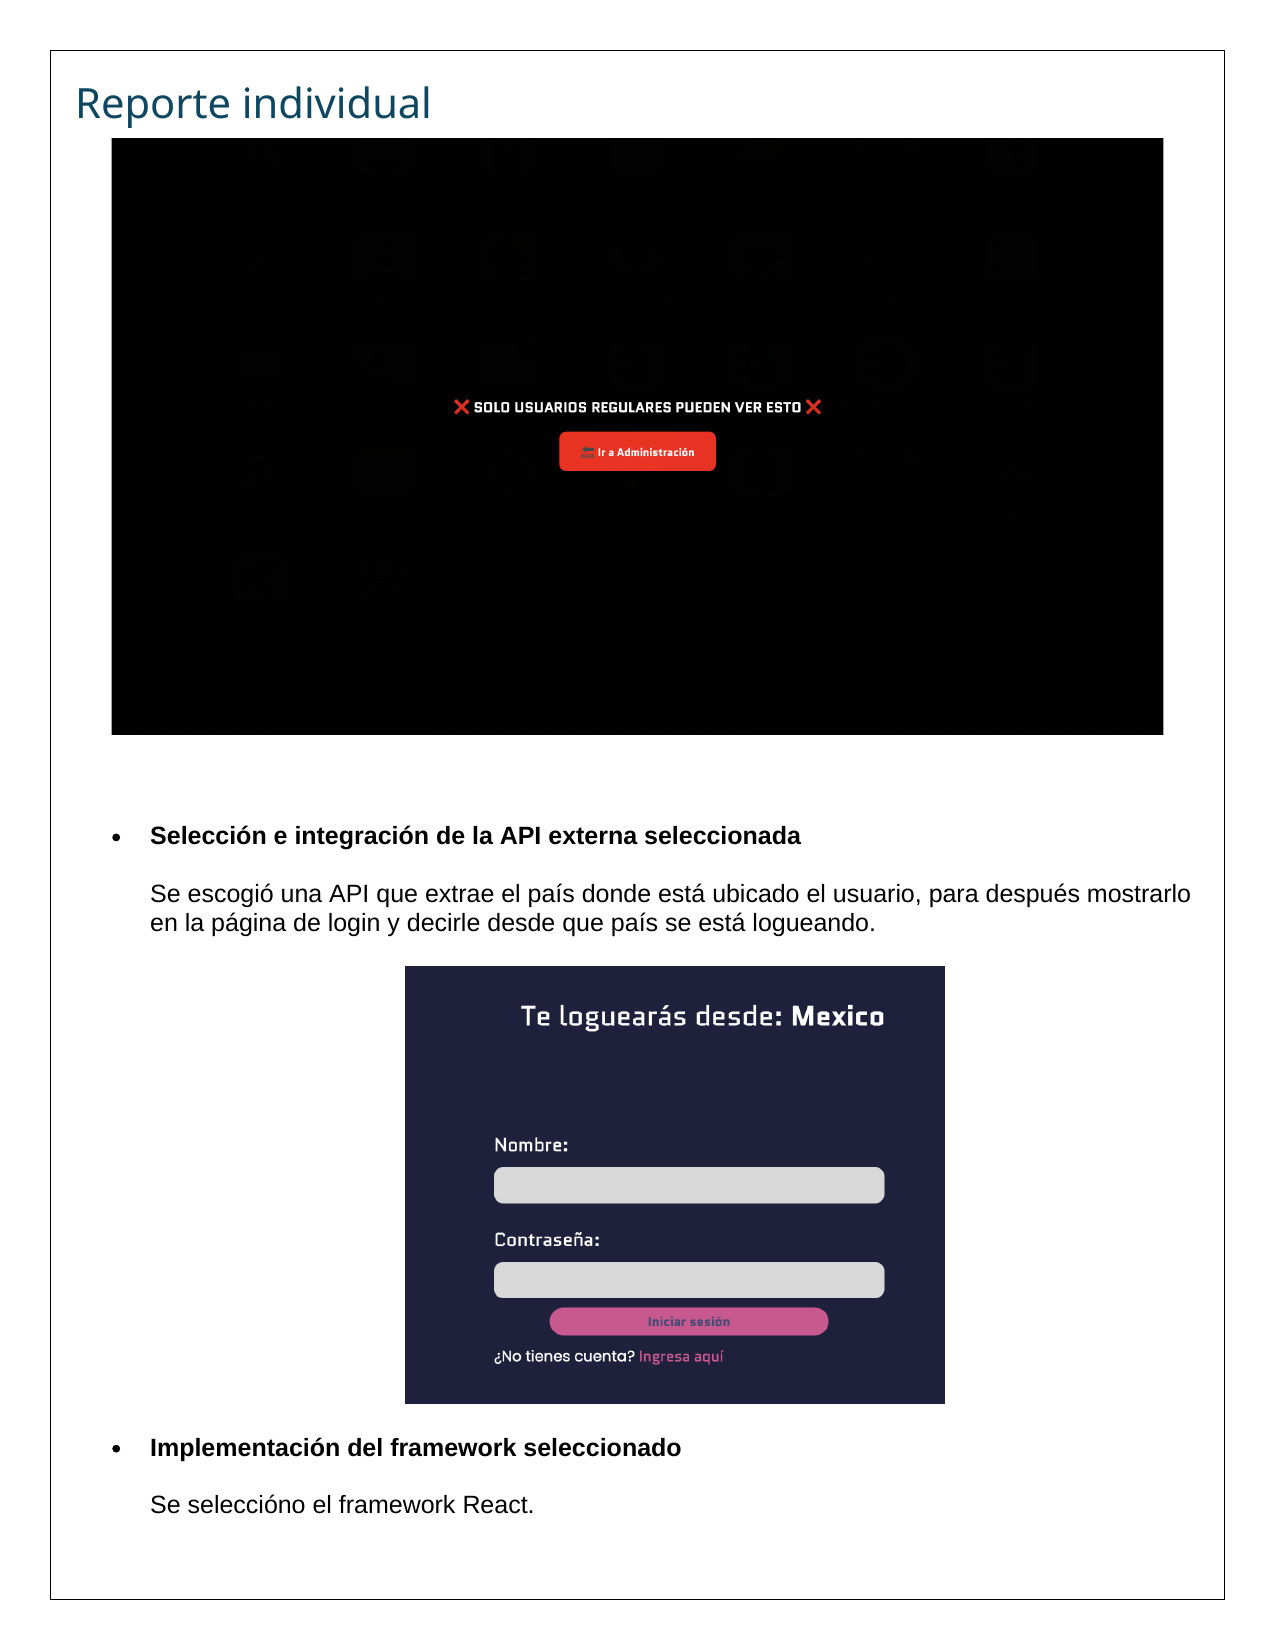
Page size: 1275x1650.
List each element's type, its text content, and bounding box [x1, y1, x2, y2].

list Implementación del framework seleccionado [112, 1432, 1200, 1461]
list Selección e integración de la API externa seleccionada [112, 821, 1200, 850]
text Se seleccióno el framework React. [150, 1490, 1200, 1519]
picture [405, 966, 945, 1404]
text Se escogió una API que extrae el país donde está ubicado el usuario, para después mostrarlo en la página de login y decirle desde que país se está logueando. [150, 879, 1200, 937]
picture [111, 138, 1164, 735]
